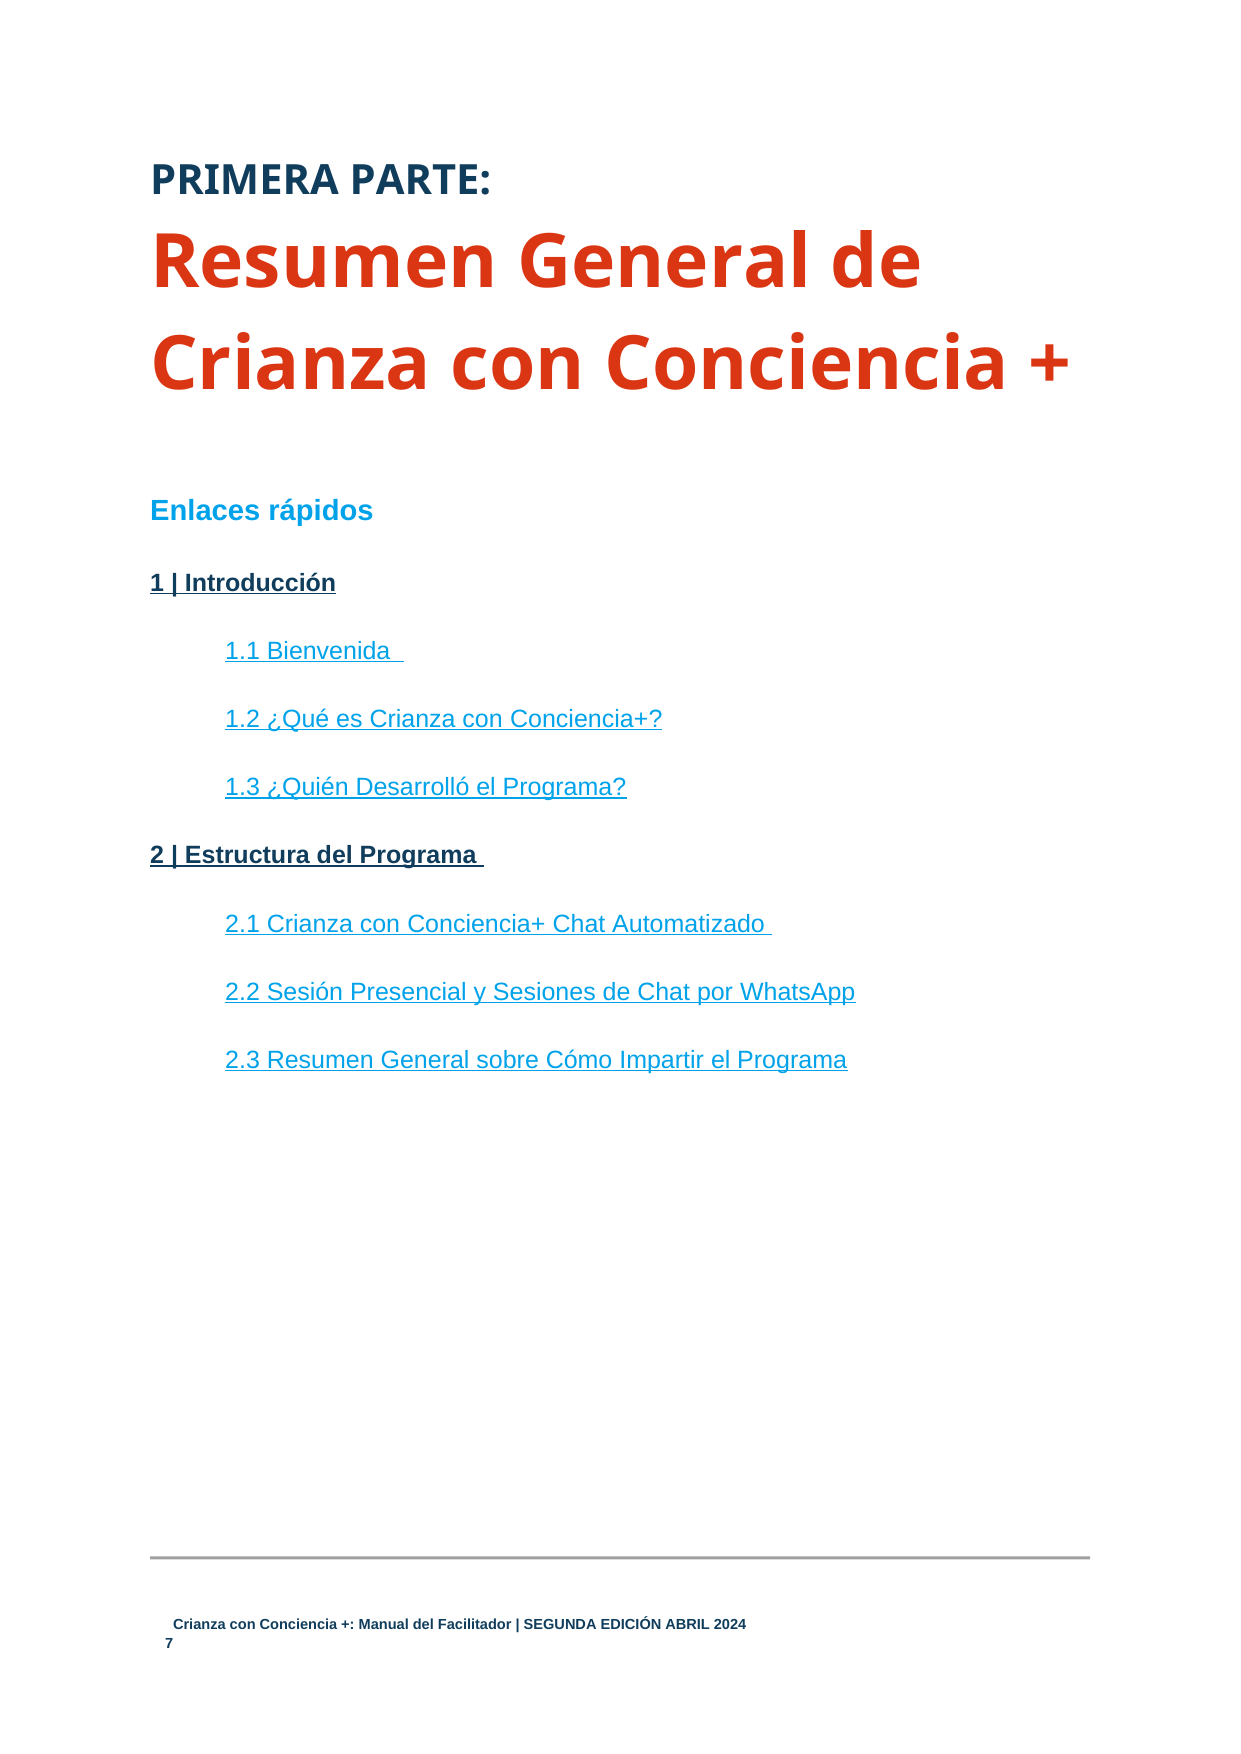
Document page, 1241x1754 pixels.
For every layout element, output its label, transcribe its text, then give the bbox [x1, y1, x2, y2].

text 1 | Introducción [150, 568, 1090, 597]
text 2 | Estructura del Programa [150, 841, 1090, 869]
text Enlaces rápidos [150, 493, 1090, 526]
text 1.3 ¿Quién Desarrolló el Programa? [150, 772, 1090, 801]
text 2.2 Sesión Presencial y Sesiones de Chat por WhatsApp [150, 977, 1090, 1006]
text 2.3 Resumen General sobre Cómo Impartir el Programa [150, 1045, 1090, 1074]
text 1.2 ¿Qué es Crianza con Conciencia+? [150, 704, 1090, 733]
text 1.1 Bienvenida [150, 636, 1090, 665]
text 2.1 Crianza con Conciencia+ Chat Automatizado [150, 909, 1090, 937]
subtitle PRIMERA PARTE: Resumen General de Crianza con Conciencia + [150, 150, 1090, 411]
